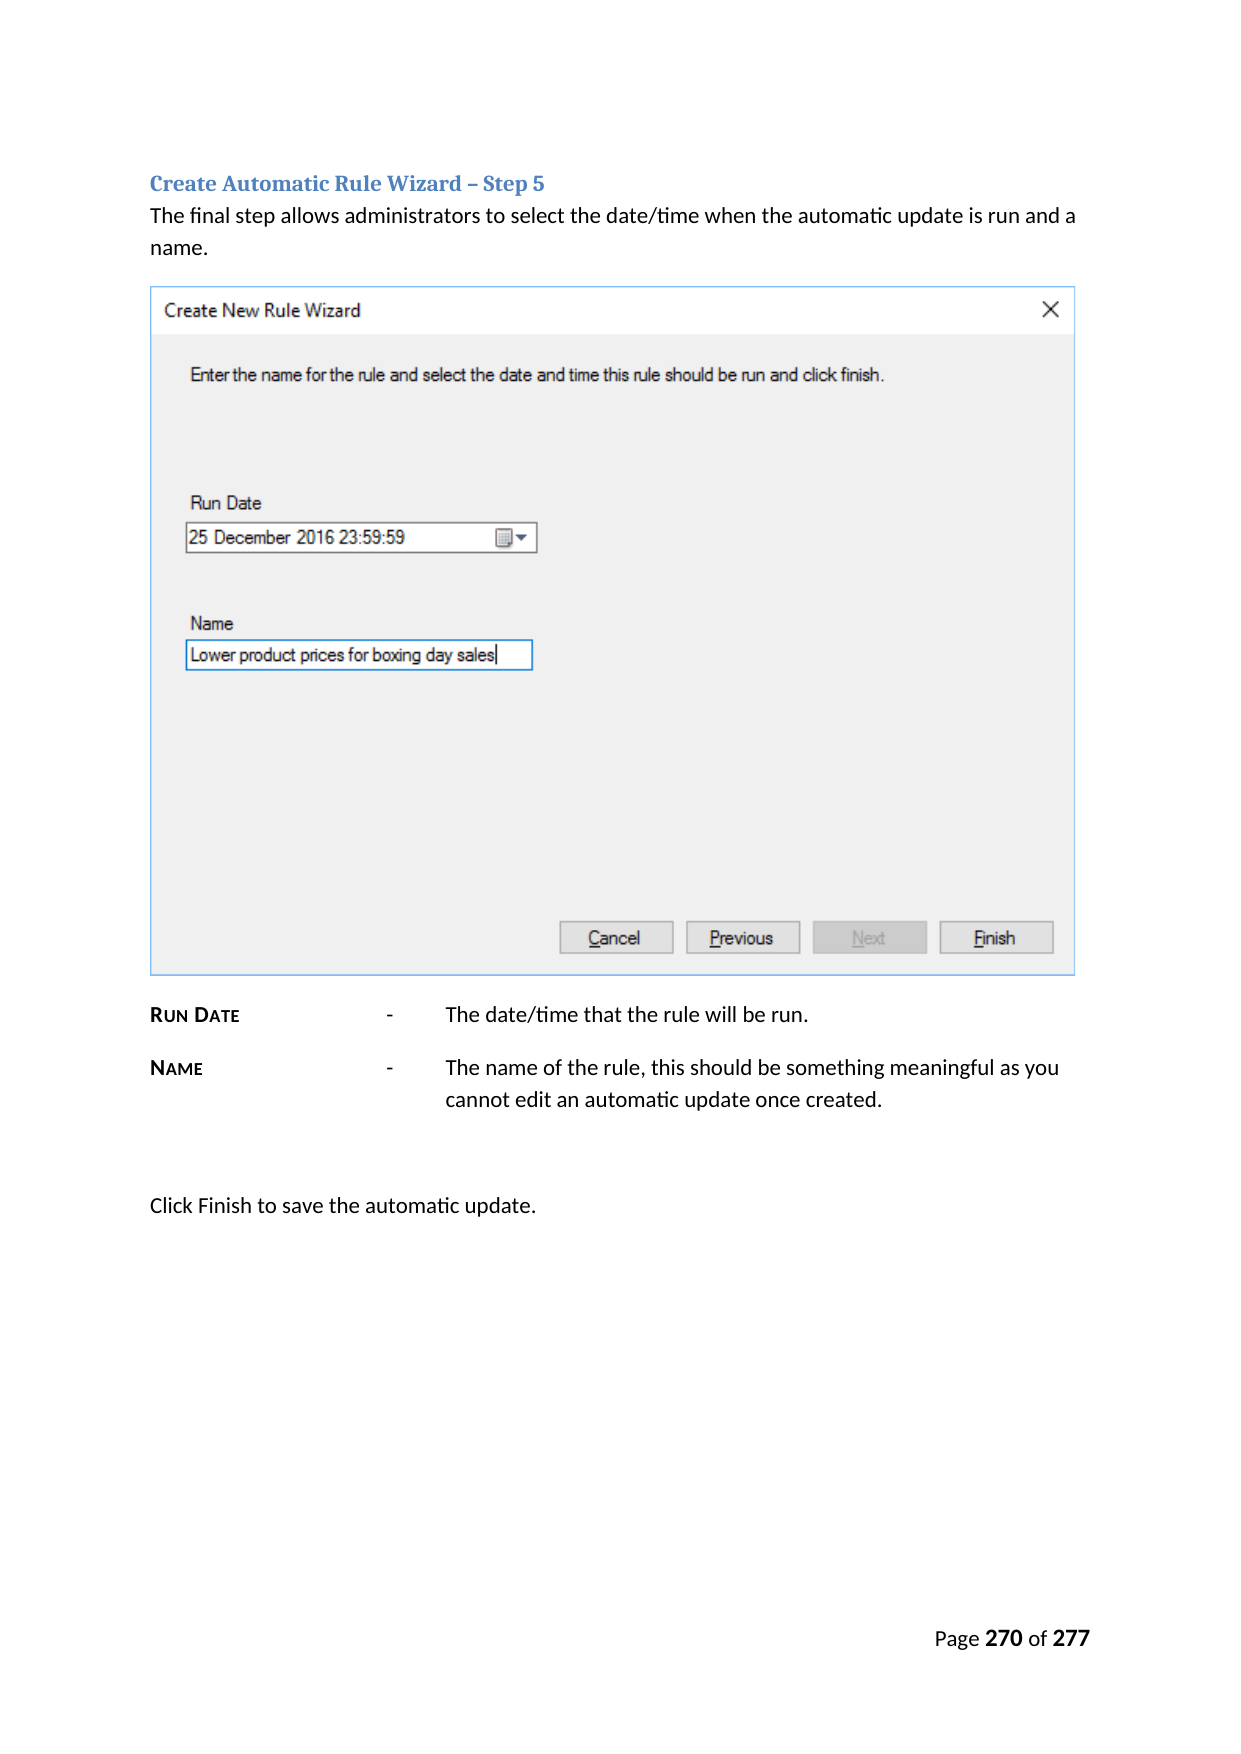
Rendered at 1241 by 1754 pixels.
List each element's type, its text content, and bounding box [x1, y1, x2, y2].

subtitle Create Automatic Rule Wizard – Step 5 [150, 171, 1090, 197]
text The final step allows administrators to select the date/time when the automatic update is run and a name. [150, 201, 1090, 261]
picture [150, 286, 1075, 976]
text Click Finish to save the automatic update. [150, 1192, 1090, 1219]
text Name - The name of the rule, this should be something meaningful as you cannot edit an automatic update once created. [150, 1053, 1090, 1113]
text Run Date - The date/time that the rule will be run. [150, 1000, 1090, 1028]
